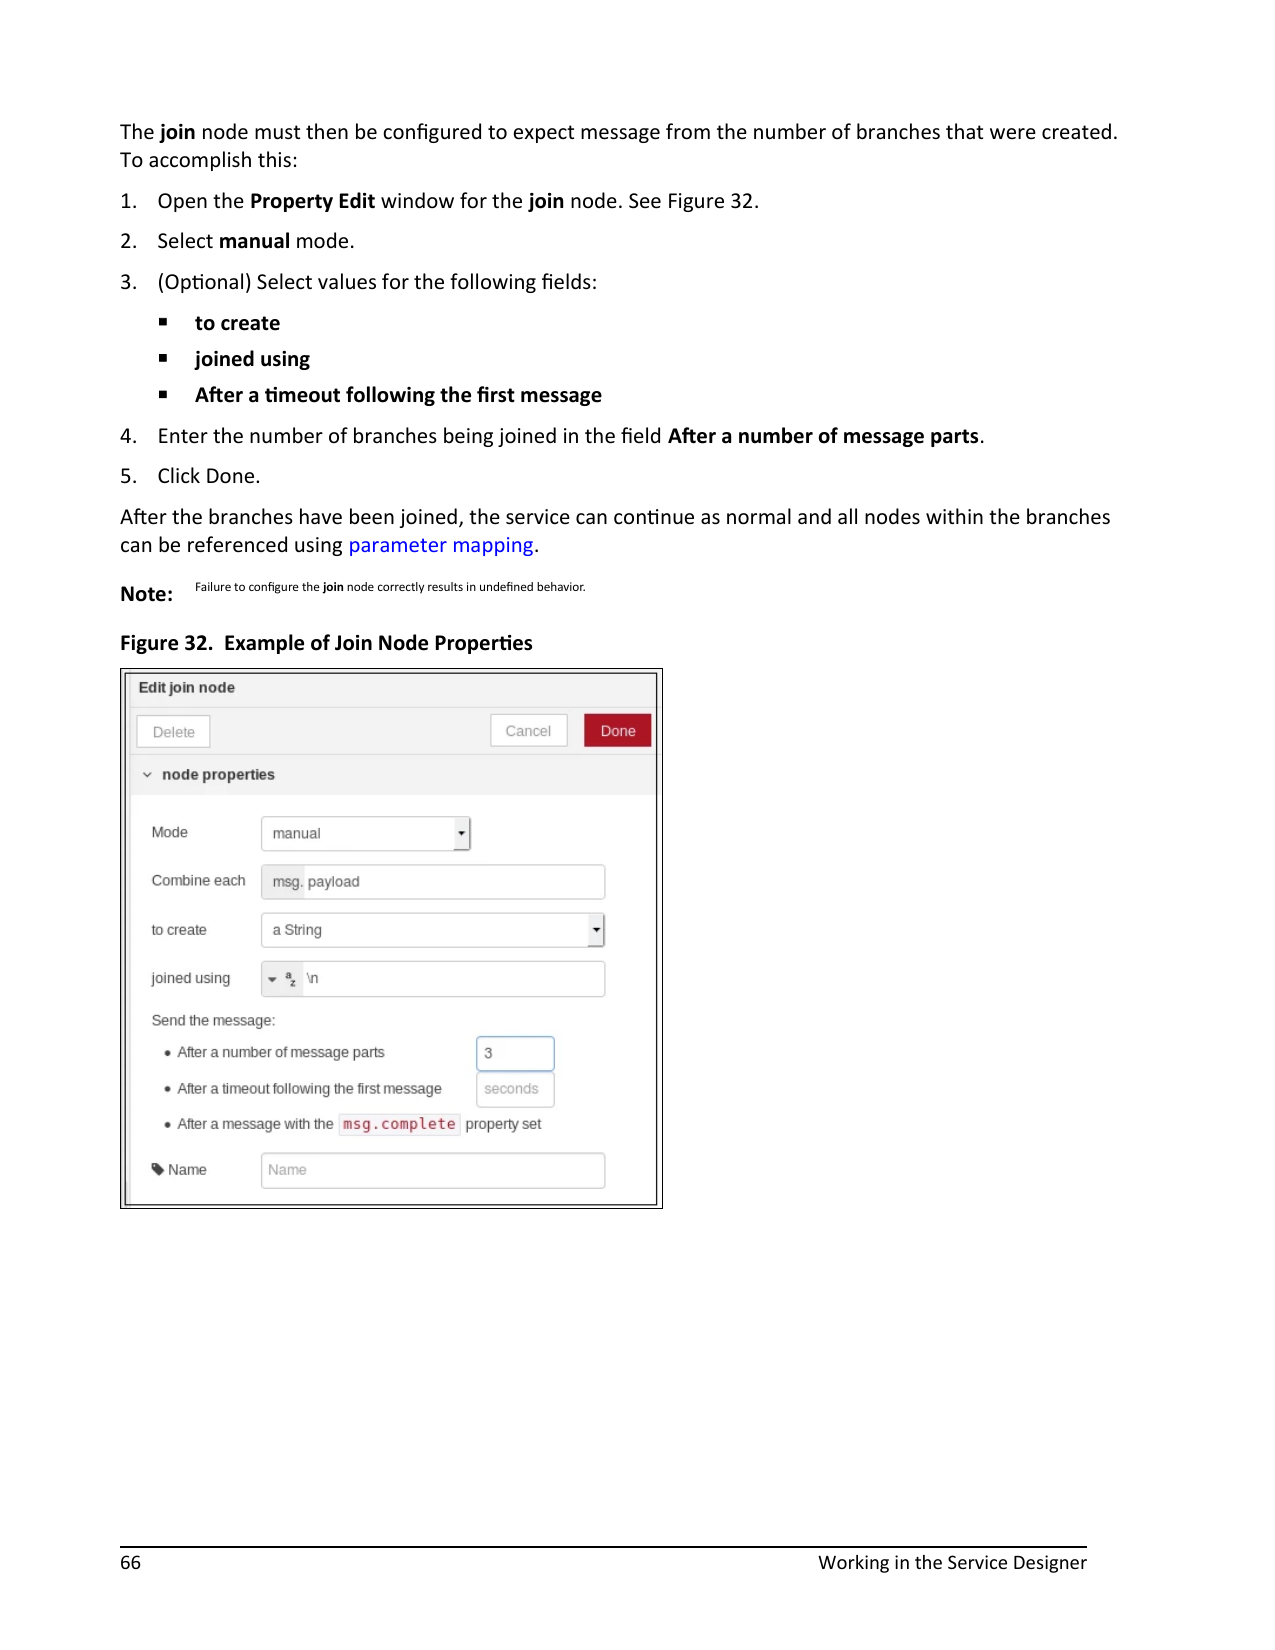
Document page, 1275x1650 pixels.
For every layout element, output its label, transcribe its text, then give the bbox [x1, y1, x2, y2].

list joined using [157, 344, 1125, 372]
text Figure 32. Example of Join Node Properties [120, 628, 1125, 656]
list After a timeout following the first message [157, 380, 1125, 408]
text Failure to configure the join node correctly results in undefined behavior. [120, 579, 1125, 607]
list Enter the number of branches being joined in the field After a number of message parts. [120, 421, 1125, 449]
list to create [157, 308, 1125, 336]
list Open the Property Edit window for the join node. See Figure 32. [120, 186, 1125, 214]
list Select manual mode. [120, 227, 1125, 254]
list Click Done. [120, 461, 1125, 489]
text The join node must then be configured to expect message from the number of branches that were created. To accomplish this: [120, 117, 1125, 173]
list (Optional) Select values for the following fields: [120, 267, 1125, 295]
text After the branches have been joined, the service can continue as normal and all nodes within the branches can be referenced using parameter mapping. [120, 502, 1125, 558]
picture [121, 669, 662, 1208]
